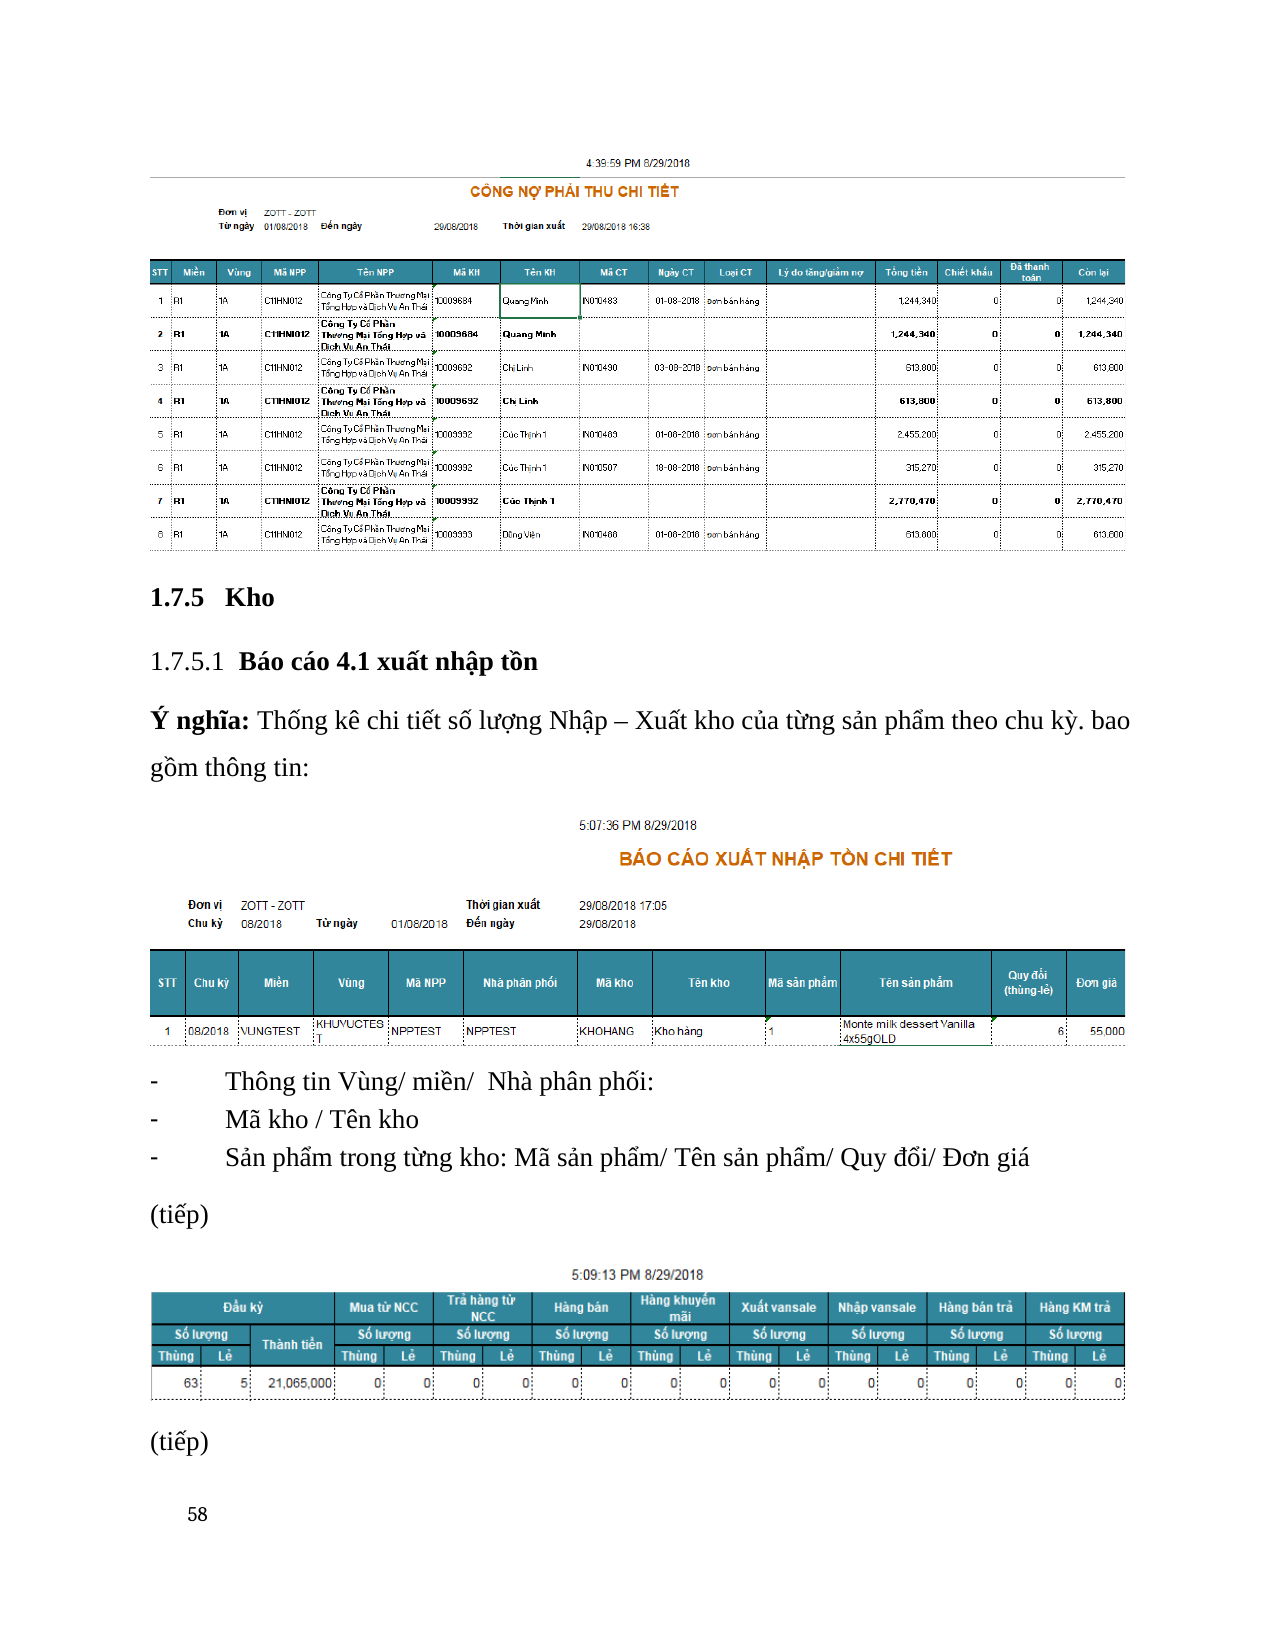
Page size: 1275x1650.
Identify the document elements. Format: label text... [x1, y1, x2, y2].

picture [150, 150, 1125, 551]
subtitle Báo cáo 4.1 xuất nhập tồn [150, 645, 1136, 676]
list Thông tin Vùng/ miền/ Nhà phân phối: [150, 1064, 1125, 1097]
picture [150, 810, 1125, 1046]
list Sản phẩm trong từng kho: Mã sản phẩm/ Tên sản phẩm/ Quy đổi/ Đơn giá [150, 1140, 1125, 1173]
picture [150, 1257, 1125, 1401]
subtitle Kho [150, 581, 1125, 612]
text (tiếp) [150, 1425, 1136, 1456]
text Ý nghĩa: Thống kê chi tiết số lượng Nhập – Xuất kho của từng sản phẩm theo chu kỳ. bao gồm thông tin: [150, 704, 1136, 782]
text (tiếp) [150, 1198, 1136, 1230]
list Mã kho / Tên kho [150, 1102, 1125, 1135]
